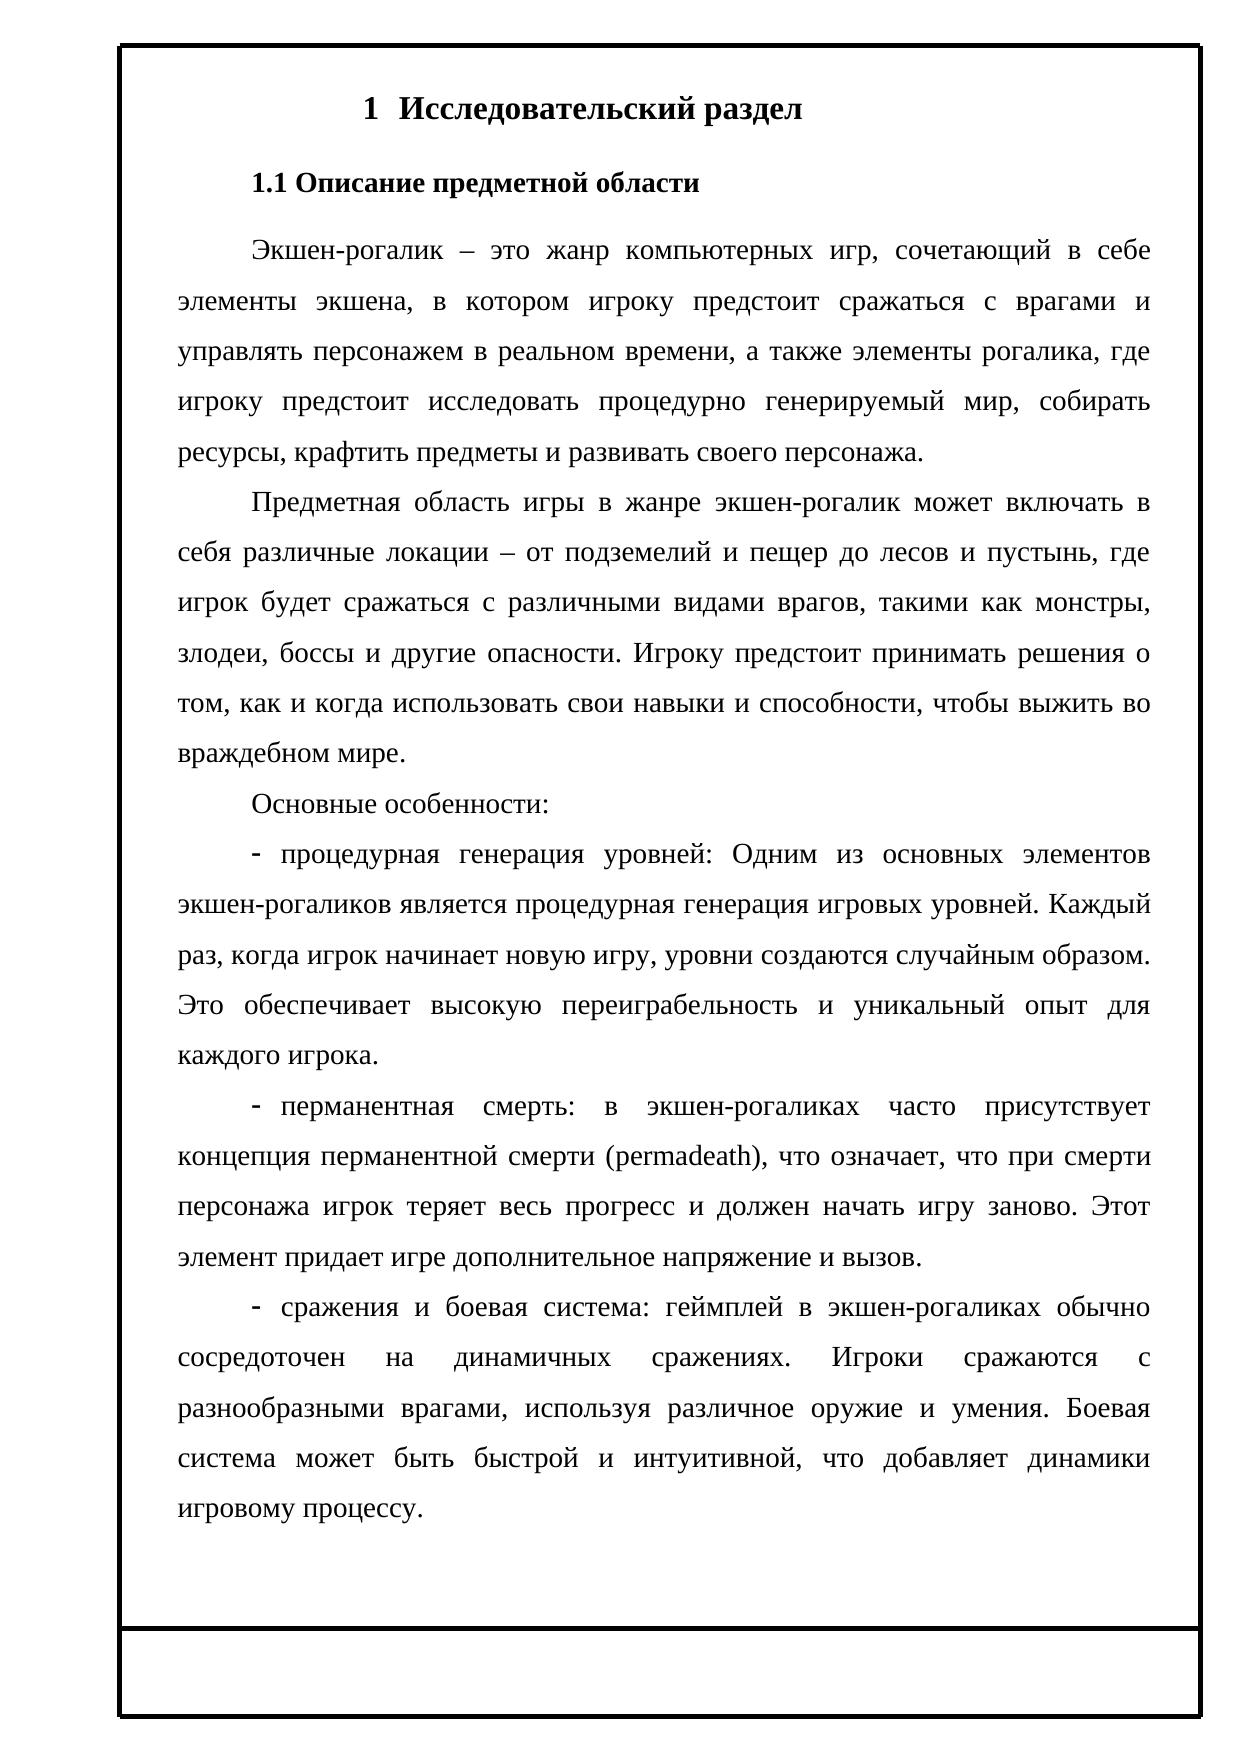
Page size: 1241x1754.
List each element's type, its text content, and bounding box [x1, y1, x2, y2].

subtitle Исследовательский раздел [288, 89, 1152, 127]
subtitle 1.1 Описание предметной области [251, 165, 1152, 199]
list перманентная смерть: в экшен-рогаликах часто присутствует концепция перманентной смерти (permadeath), что означает, что при смерти персонажа игрок теряет весь прогресс и должен начать игру заново. Этот элемент придает игре дополнительное напряжение и вызов. [177, 1088, 1152, 1272]
text Предметная область игры в жанре экшен-рогалик может включать в себя различные локации – от подземелий и пещер до лесов и пустынь, где игрок будет сражаться с различными видами врагов, такими как монстры, злодеи, боссы и другие опасности. Игроку предстоит принимать решения о том, как и когда использовать свои навыки и способности, чтобы выжить во враждебном мире. [177, 484, 1152, 769]
text Основные особенности: [177, 786, 1152, 819]
text Экшен-рогалик – это жанр компьютерных игр, сочетающий в себе элементы экшена, в котором игроку предстоит сражаться с врагами и управлять персонажем в реальном времени, а также элементы рогалика, где игроку предстоит исследовать процедурно генерируемый мир, собирать ресурсы, крафтить предметы и развивать своего персонажа. [177, 232, 1152, 467]
list процедурная генерация уровней: Одним из основных элементов экшен-рогаликов является процедурная генерация игровых уровней. Каждый раз, когда игрок начинает новую игру, уровни создаются случайным образом. Это обеспечивает высокую переиграбельность и уникальный опыт для каждого игрока. [177, 836, 1152, 1071]
list сражения и боевая система: геймплей в экшен-рогаликах обычно сосредоточен на динамичных сражениях. Игроки сражаются с разнообразными врагами, используя различное оружие и умения. Боевая система может быть быстрой и интуитивной, что добавляет динамики игровому процессу. [177, 1289, 1152, 1524]
